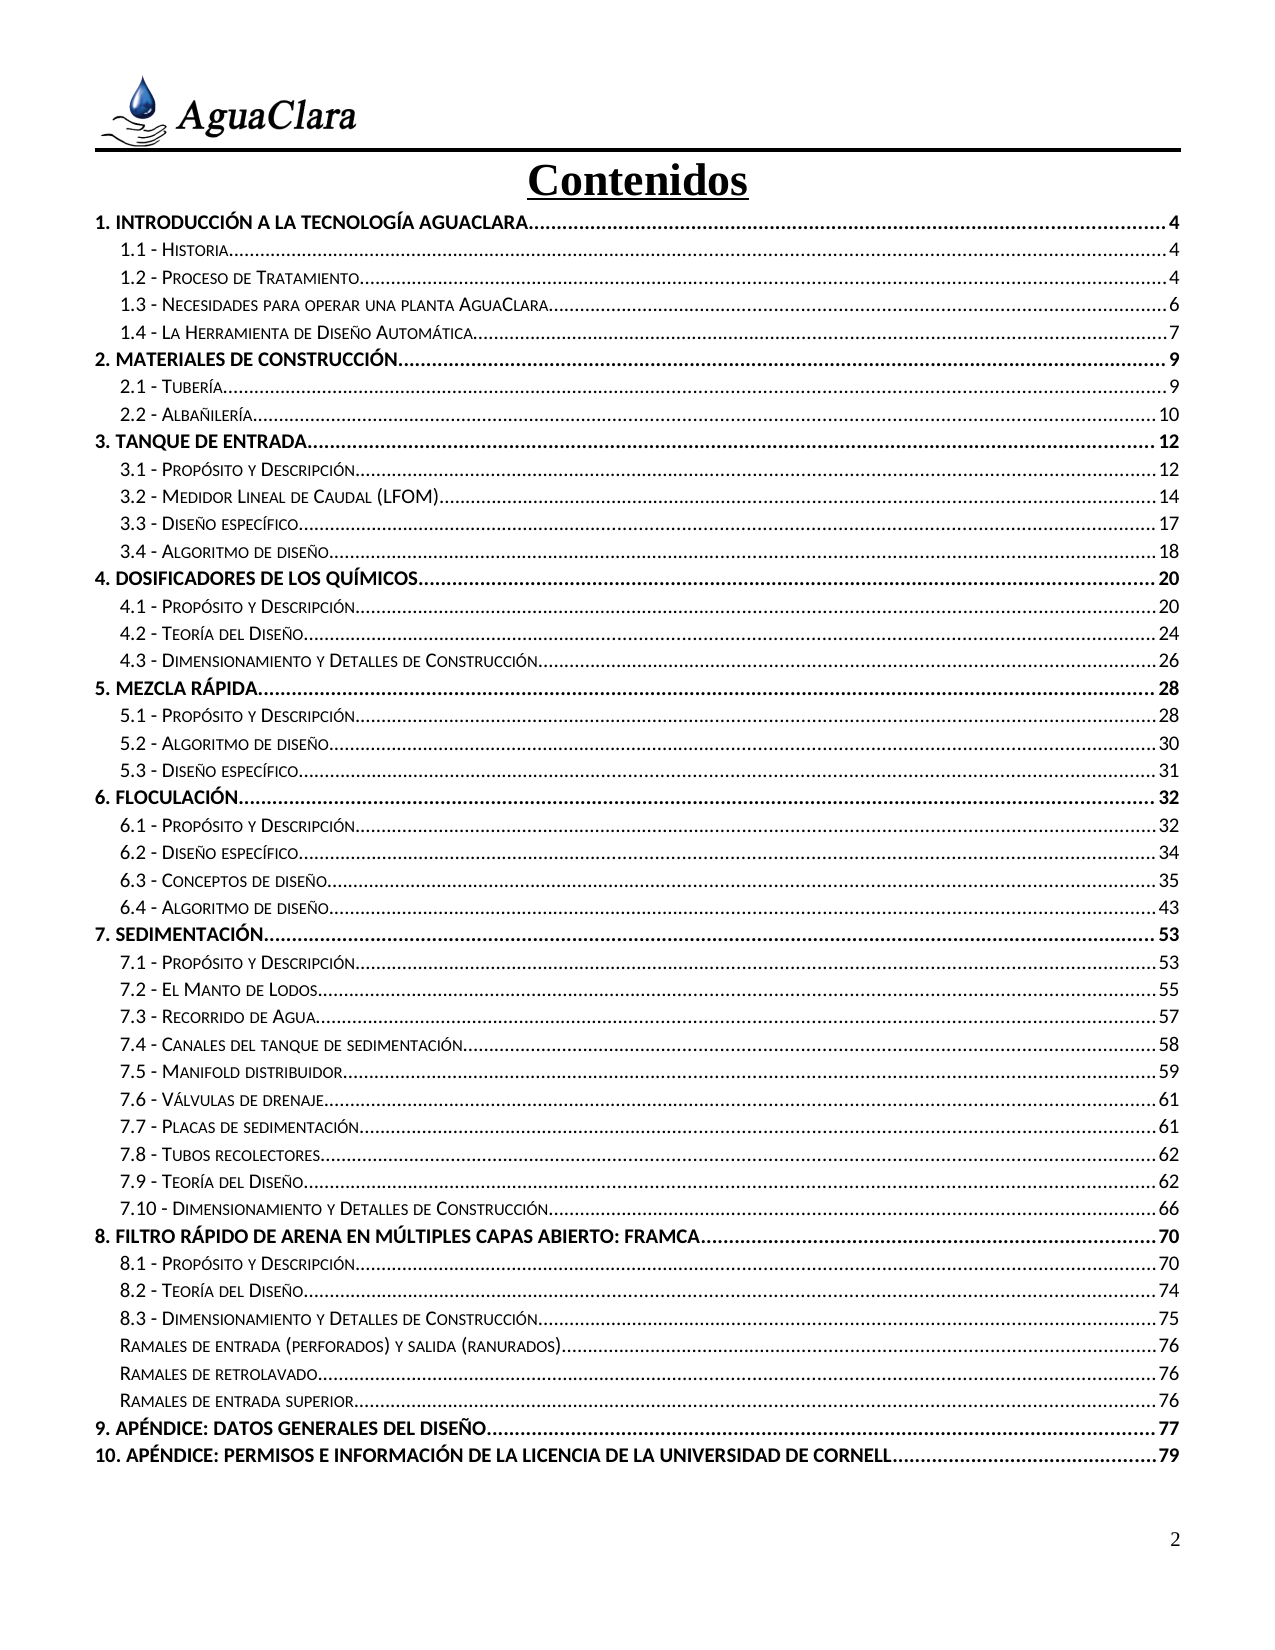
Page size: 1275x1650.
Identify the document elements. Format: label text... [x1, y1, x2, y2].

text 7.9 - Teoría del Diseño 62 [119, 1168, 1181, 1193]
text 8.2 - Teoría del Diseño 74 [119, 1278, 1181, 1303]
text 3.4 - Algoritmo de diseño 18 [119, 538, 1181, 563]
text 10. Apéndice: Permisos e Información de la Licencia de la Universidad de Cornell 79 [94, 1442, 1181, 1467]
text 2.2 - Albañilería 10 [119, 401, 1181, 426]
text 7.7 - Placas de sedimentación 61 [119, 1113, 1181, 1139]
text 5.2 - Algoritmo de diseño 30 [119, 730, 1181, 755]
text 6. Floculación 32 [94, 784, 1181, 810]
text 8.3 - Dimensionamiento y Detalles de Construcción 75 [119, 1305, 1181, 1331]
picture [94, 75, 373, 148]
text Ramales de retrolavado 76 [119, 1360, 1181, 1385]
text 7.10 - Dimensionamiento y Detalles de Construcción 66 [119, 1196, 1181, 1221]
text 4.2 - Teoría del Diseño 24 [303, 620, 1181, 646]
text 3.1 - Propósito y Descripción 12 [119, 456, 1181, 481]
text 2.1 - Tubería 9 [119, 374, 1181, 399]
text 5.1 - Propósito y Descripción 28 [119, 702, 1181, 728]
text 7.5 - Manifold distribuidor 59 [119, 1058, 1181, 1084]
text 9. Apéndice: Datos Generales del Diseño 77 [94, 1415, 1181, 1440]
text 8.1 - Propósito y Descripción 70 [119, 1250, 1181, 1276]
text 3.2 - Medidor Lineal de Caudal (LFOM) 14 [119, 483, 1181, 509]
text 2. Materiales de Construcción 9 [94, 346, 1181, 372]
text 1.1 - Historia 4 [119, 237, 1181, 262]
text 4.1 - Propósito y Descripción 20 [119, 593, 1181, 618]
text 7.4 - Canales del tanque de sedimentación 58 [119, 1031, 1181, 1057]
text 8. Filtro Rápido de Arena en Múltiples Capas Abierto: FRAMCA 70 [94, 1223, 1181, 1248]
text 7. Sedimentación 53 [94, 922, 1181, 947]
text 1.2 - Proceso de Tratamiento 4 [119, 264, 1181, 289]
text 5.3 - Diseño específico 31 [119, 757, 1181, 783]
text Ramales de entrada superior 76 [119, 1387, 1181, 1413]
text 4.3 - Dimensionamiento y Detalles de Construcción 26 [119, 648, 1181, 673]
text 7.8 - Tubos recolectores 62 [119, 1141, 1181, 1166]
text 6.2 - Diseño específico 34 [119, 839, 1181, 865]
text Contenidos [94, 152, 1181, 205]
text 5. Mezcla Rápida 28 [94, 675, 1181, 700]
text 3. Tanque de Entrada 12 [94, 428, 1181, 454]
text 1.3 - Necesidades para operar una planta AguaClara 6 [119, 291, 1181, 317]
text 4. Dosificadores de los Químicos 20 [94, 565, 1181, 591]
text 3.3 - Diseño específico 17 [119, 511, 1181, 536]
text 1. Introducción a la Tecnología AguaClara 4 [94, 209, 1181, 235]
text Ramales de entrada (perforados) y salida (ranurados) 76 [119, 1332, 1181, 1358]
text 6.1 - Propósito y Descripción 32 [119, 812, 1181, 837]
text 1.4 - La Herramienta de Diseño Automática 7 [119, 319, 1181, 344]
text 7.6 - Válvulas de drenaje 61 [119, 1086, 1181, 1111]
text 7.1 - Propósito y Descripción 53 [119, 949, 1181, 974]
text 7.3 - Recorrido de Agua 57 [119, 1004, 1181, 1029]
text 6.4 - Algoritmo de diseño 43 [119, 894, 1181, 919]
text 6.3 - Conceptos de diseño 35 [119, 867, 1181, 892]
text 7.2 - El Manto de Lodos 55 [119, 976, 1181, 1002]
